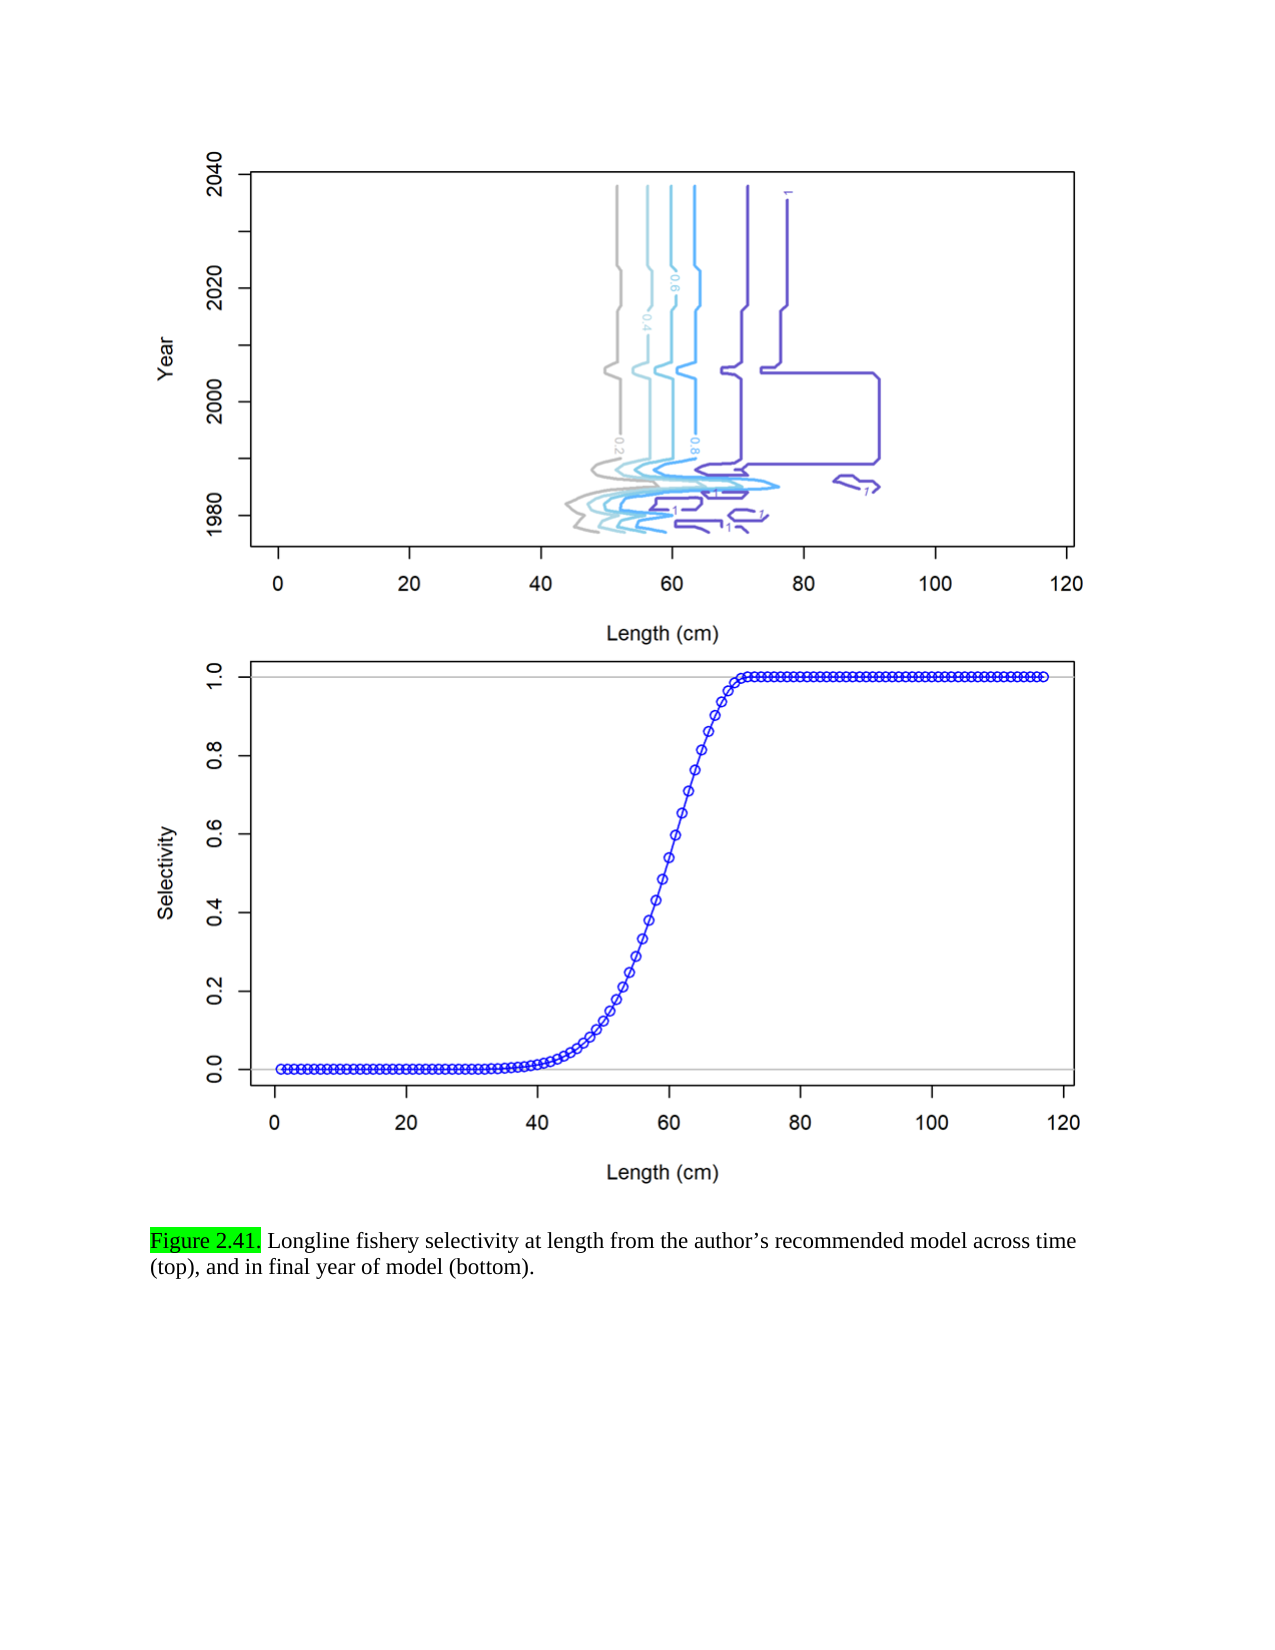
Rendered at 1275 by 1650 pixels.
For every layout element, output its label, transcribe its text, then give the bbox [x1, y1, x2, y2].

subtitle Figure 2.41. Longline fishery selectivity at length from the author’s recommended model across time (top), and in final year of model (bottom). [150, 1227, 1125, 1279]
picture [150, 150, 1125, 1211]
